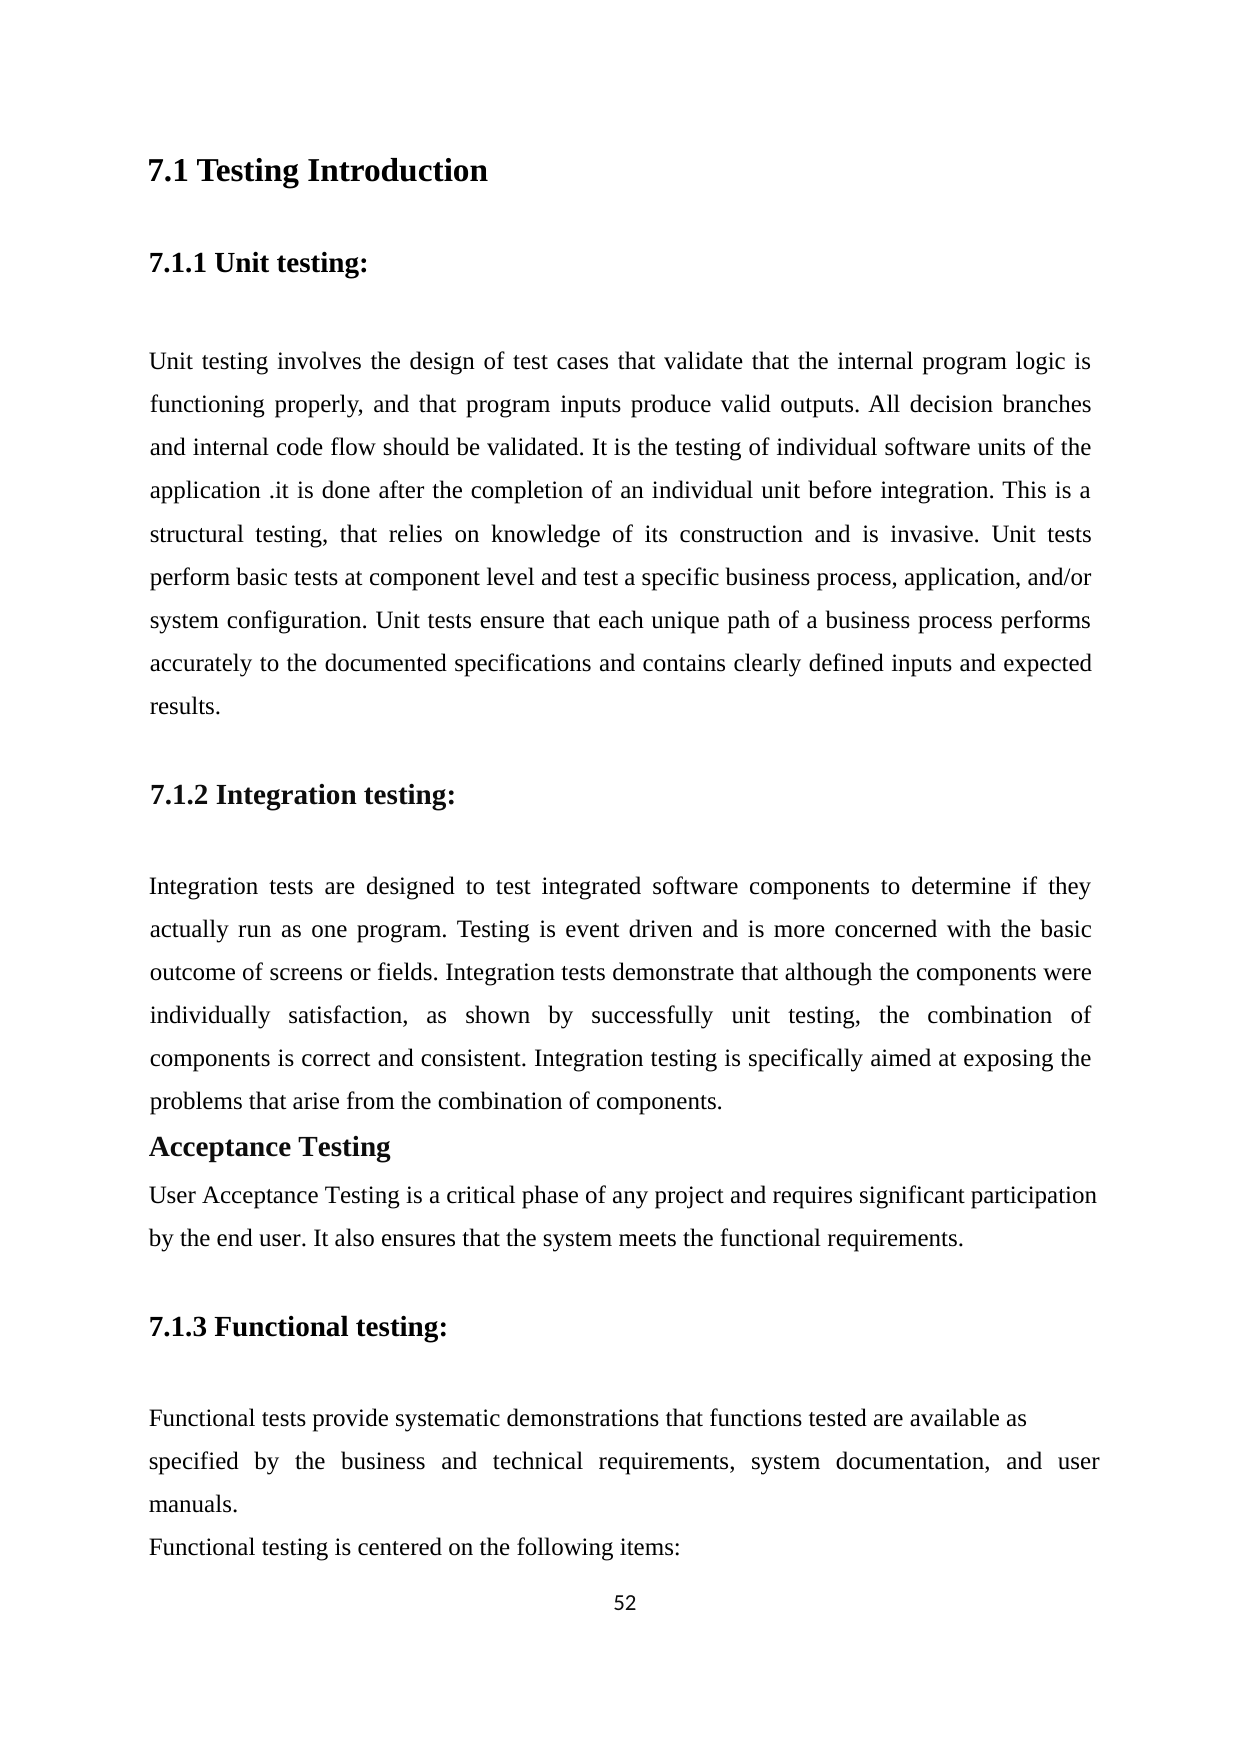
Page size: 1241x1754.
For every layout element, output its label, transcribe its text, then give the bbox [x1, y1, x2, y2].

text Acceptance Testing [148, 1129, 1101, 1163]
text 7.1 Testing Introduction [147, 150, 1101, 188]
subtitle 7.1.2 Integration testing: [150, 777, 1101, 811]
text by the end user. It also ensures that the system meets the functional requirements. [148, 1223, 1093, 1252]
text Integration tests are designed to test integrated software components to determine if they actually run as one program. Testing is event driven and is more concerned with the basic outcome of screens or fields. Integration tests demonstrate that although the components were individually satisfaction, as shown by successfully unit testing, the combination of components is correct and consistent. Integration testing is specifically aimed at exposing the problems that arise from the combination of components. [148, 871, 1093, 1115]
text specified by the business and technical requirements, system documentation, and user manuals. [148, 1446, 1101, 1518]
text Functional testing is centered on the following items: [148, 1532, 1101, 1561]
text User Acceptance Testing is a critical phase of any project and requires significant participation [148, 1180, 1101, 1209]
text 7.1.1 Unit testing: [148, 246, 1101, 279]
text Functional tests provide systematic demonstrations that functions tested are available as [148, 1403, 1101, 1431]
text 7.1.3 Functional testing: [148, 1309, 1101, 1343]
text Unit testing involves the design of test cases that validate that the internal program logic is functioning properly, and that program inputs produce valid outputs. All decision branches and internal code flow should be validated. It is the testing of individual software units of the application .it is done after the completion of an individual unit before integration. This is a structural testing, that relies on knowledge of its construction and is invasive. Unit tests perform basic tests at component level and test a specific business process, application, and/or system configuration. Unit tests ensure that each unique path of a business process performs accurately to the documented specifications and contains clearly defined inputs and expected results. [148, 346, 1093, 720]
